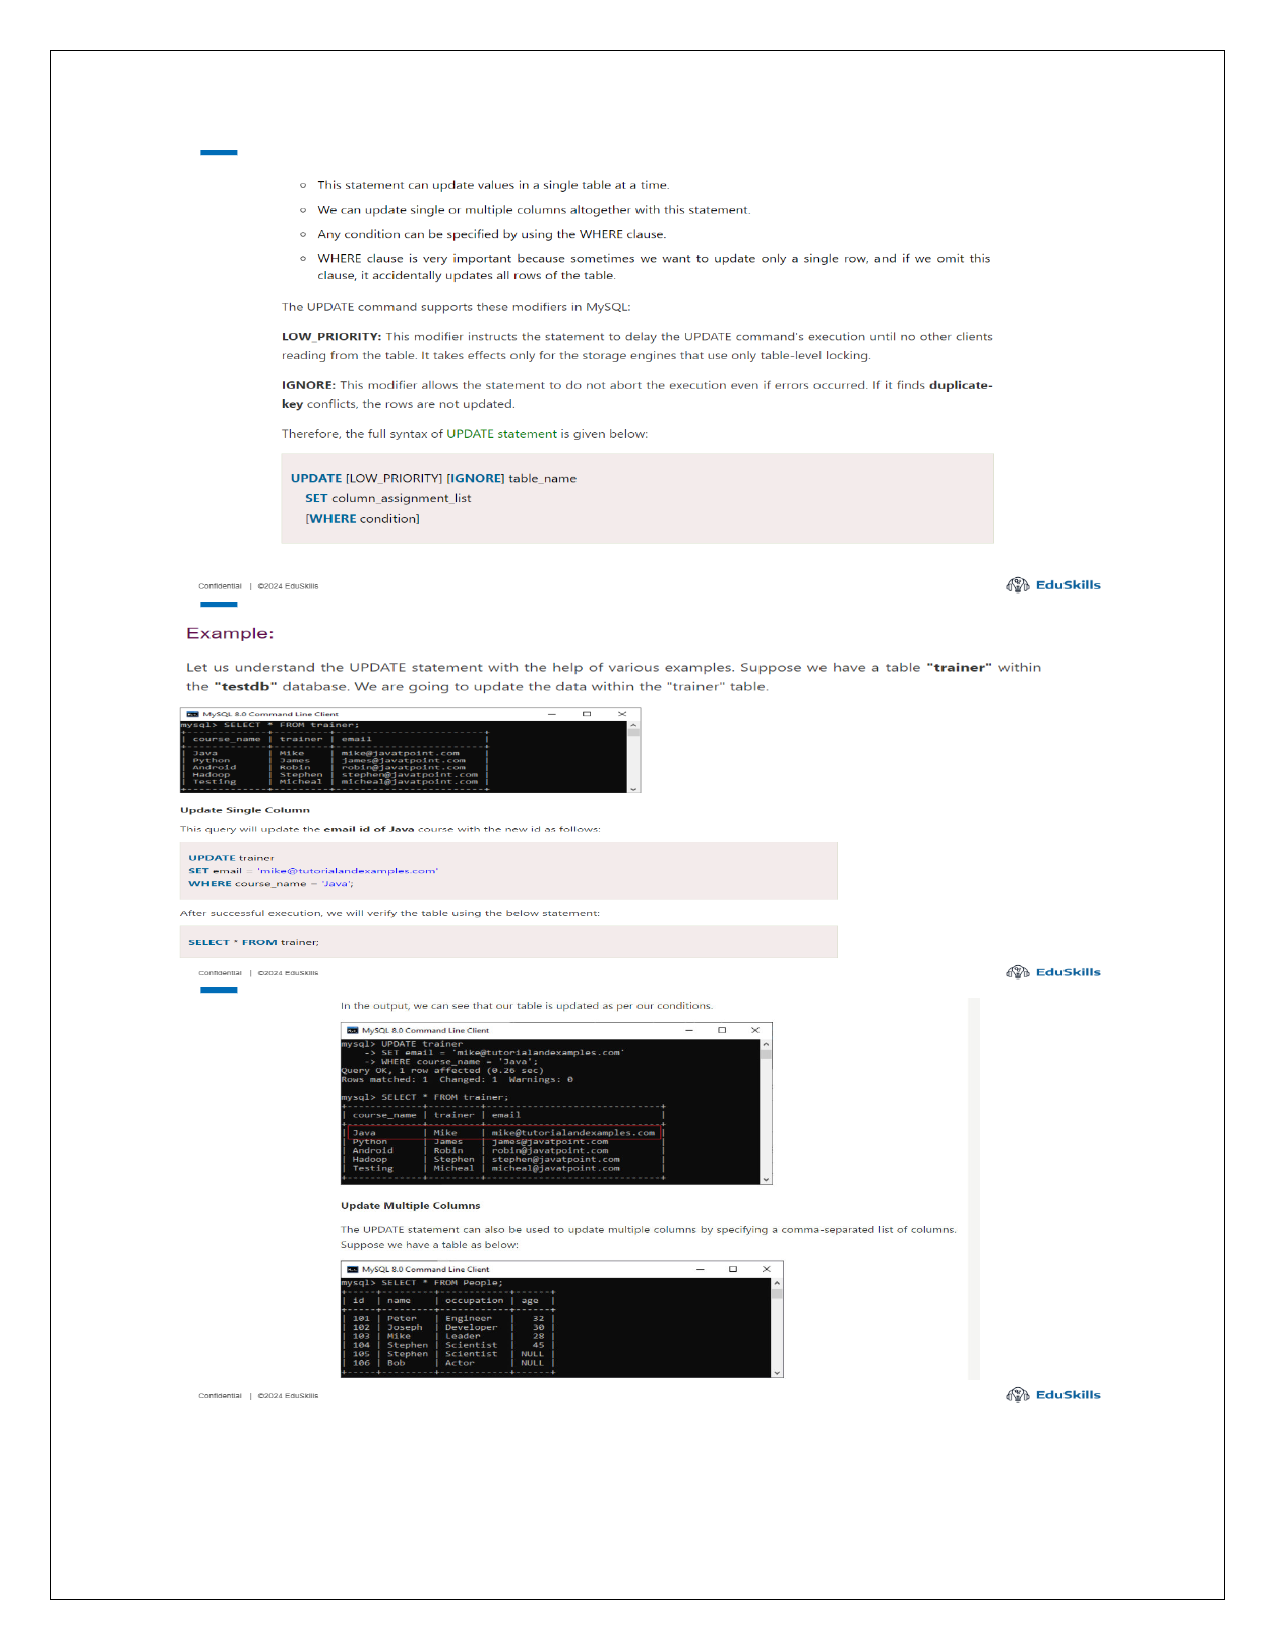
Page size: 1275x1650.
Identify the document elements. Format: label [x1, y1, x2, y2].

picture [150, 987, 1126, 1408]
picture [150, 150, 1126, 599]
picture [150, 602, 1126, 984]
